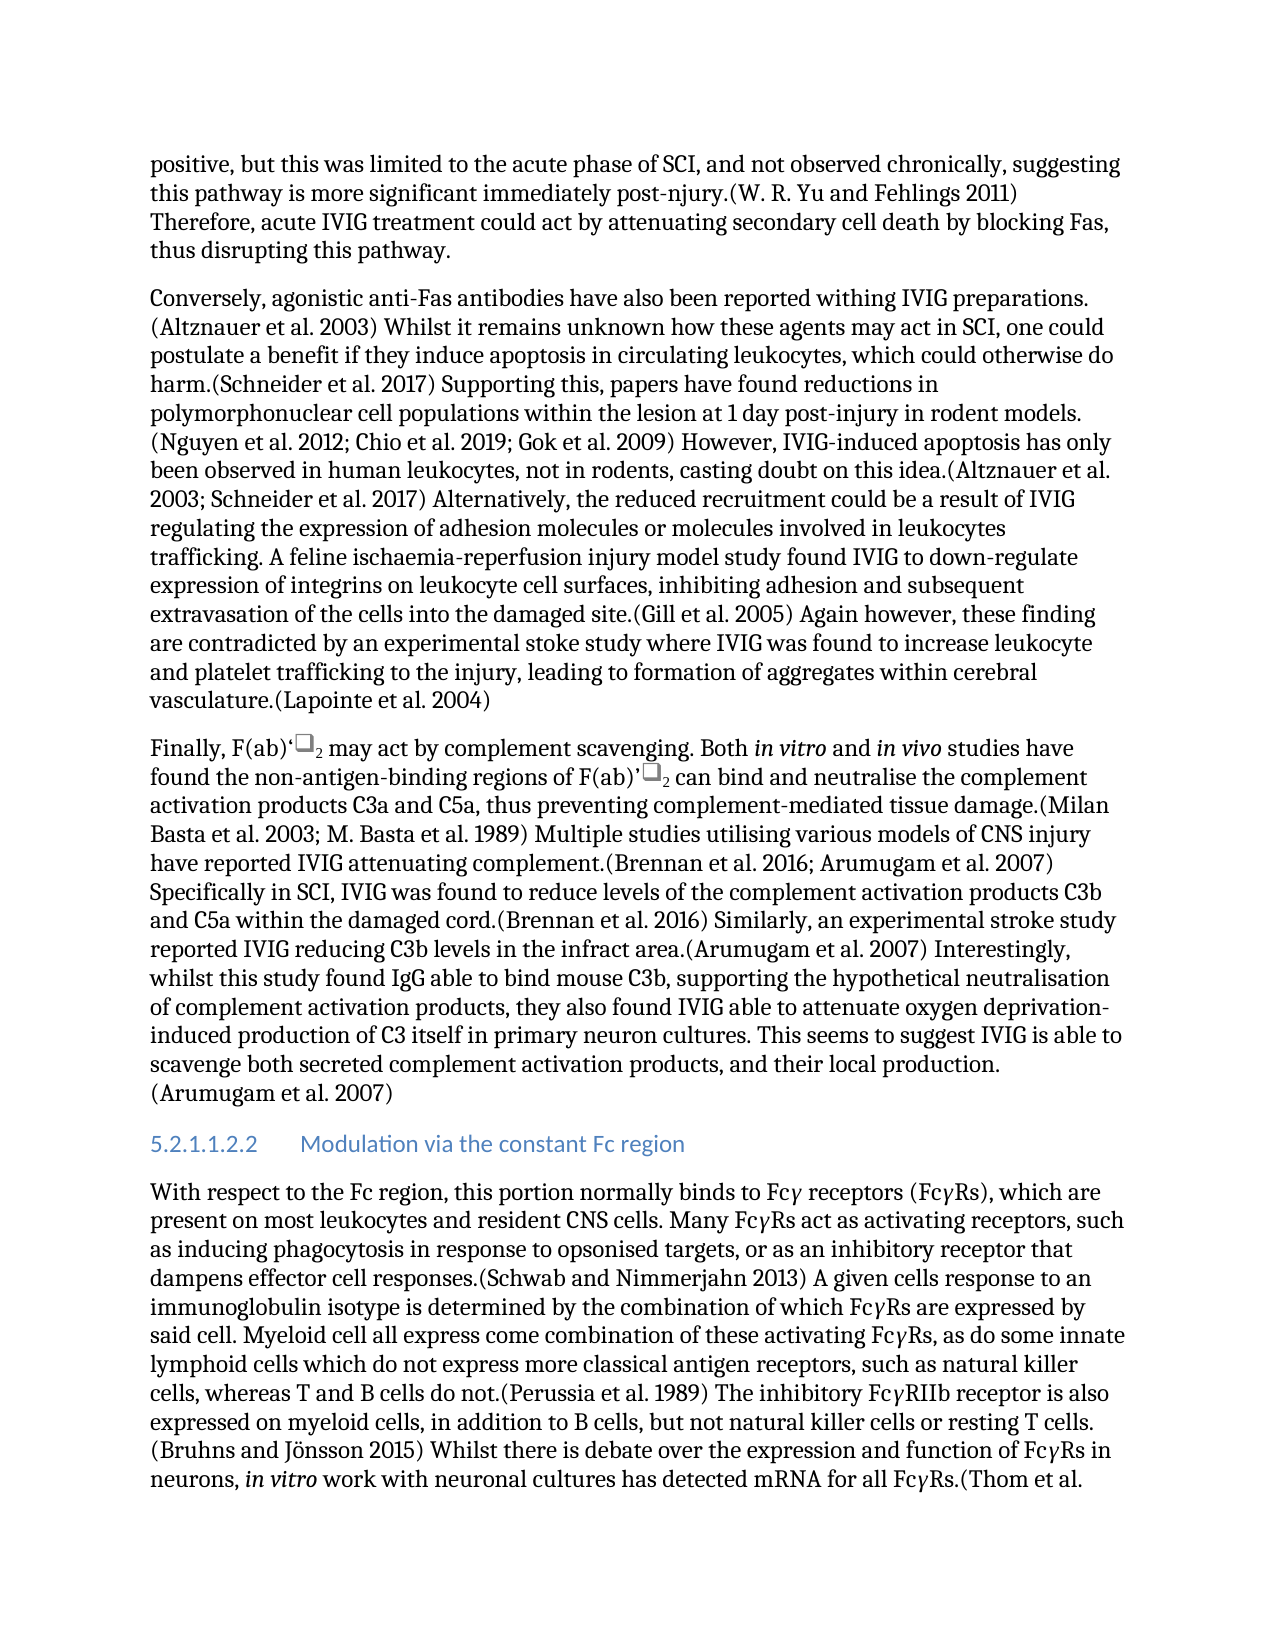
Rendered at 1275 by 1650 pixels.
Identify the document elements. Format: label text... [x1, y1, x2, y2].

subtitle 5.2.1.1.2.2 Modulation via the constant Fc region [150, 1128, 1125, 1159]
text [150, 1178, 1125, 1494]
text Finally, F(ab)‘ may act by complement scavenging. Both in vitro and in vivo studies have found the non-antigen-binding regions of F(ab)’ can bind and neutralise the complement activation products C3a and C5a, thus preventing complement-mediated tissue damage.(Milan Basta et al. 2003; M. Basta et al. 1989) Multiple studies utilising various models of CNS injury have reported IVIG attenuating complement.(Brennan et al. 2016; Arumugam et al. 2007) Specifically in SCI, IVIG was found to reduce levels of the complement activation products C3b and C5a within the damaged cord.(Brennan et al. 2016) Similarly, an experimental stroke study reported IVIG reducing C3b levels in the infract area.(Arumugam et al. 2007) Interestingly, whilst this study found IgG able to bind mouse C3b, supporting the hypothetical neutralisation of complement activation products, they also found IVIG able to attenuate oxygen deprivation-induced production of C3 itself in primary neuron cultures. This seems to suggest IVIG is able to scavenge both secreted complement activation products, and their local production.(Arumugam et al. 2007) [150, 734, 1125, 1107]
text Conversely, agonistic anti-Fas antibodies have also been reported withing IVIG preparations.(Altznauer et al. 2003) Whilst it remains unknown how these agents may act in SCI, one could postulate a benefit if they induce apoptosis in circulating leukocytes, which could otherwise do harm.(Schneider et al. 2017) Supporting this, papers have found reductions in polymorphonuclear cell populations within the lesion at 1 day post-injury in rodent models.(Nguyen et al. 2012; Chio et al. 2019; Gok et al. 2009) However, IVIG-induced apoptosis has only been observed in human leukocytes, not in rodents, casting doubt on this idea.(Altznauer et al. 2003; Schneider et al. 2017) Alternatively, the reduced recruitment could be a result of IVIG regulating the expression of adhesion molecules or molecules involved in leukocytes trafficking. A feline ischaemia-reperfusion injury model study found IVIG to down-regulate expression of integrins on leukocyte cell surfaces, inhibiting adhesion and subsequent extravasation of the cells into the damaged site.(Gill et al. 2005) Again however, these finding are contradicted by an experimental stoke study where IVIG was found to increase leukocyte and platelet trafficking to the injury, leading to formation of aggregates within cerebral vasculature.(Lapointe et al. 2004) [150, 284, 1125, 715]
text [150, 150, 1125, 265]
